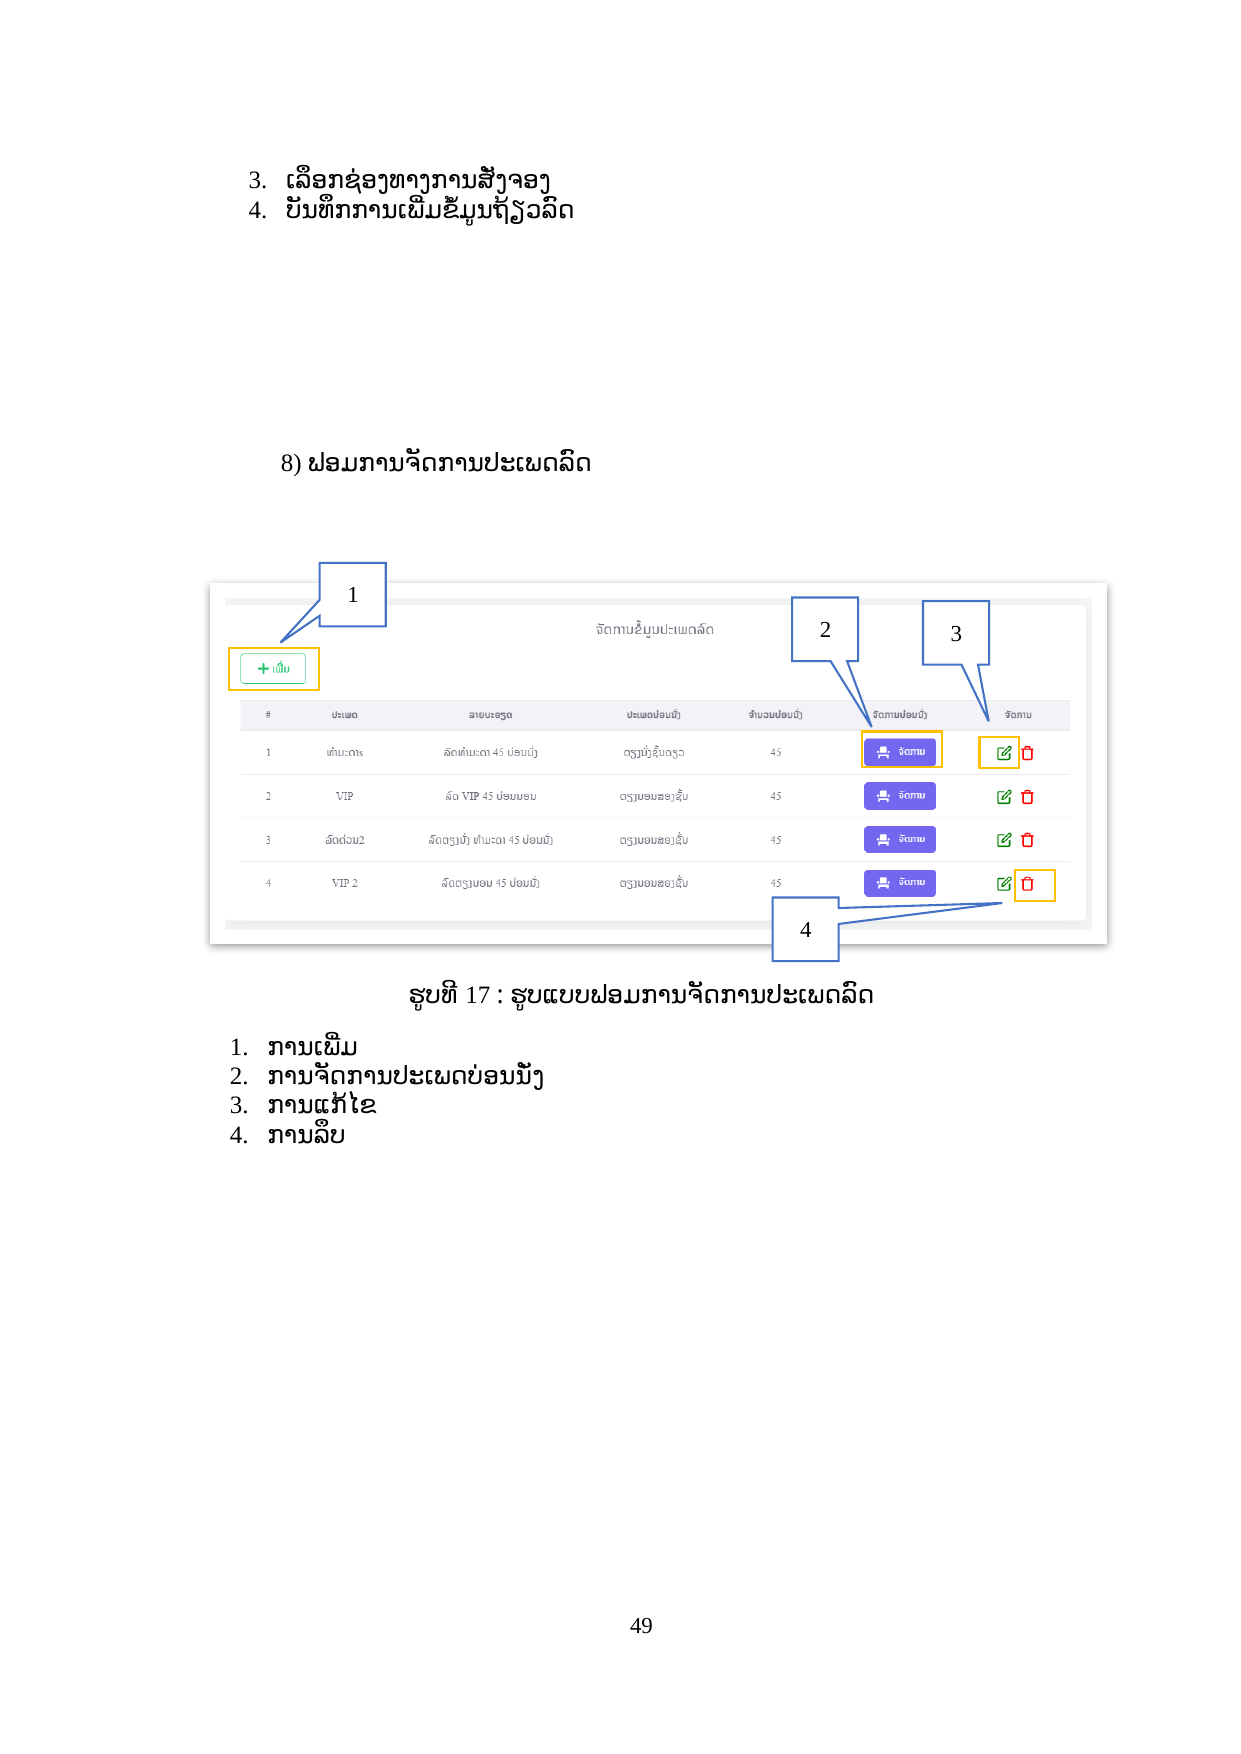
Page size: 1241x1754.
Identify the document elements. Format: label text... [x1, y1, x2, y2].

subtitle 8) ຟອມການຈັດການປະເພດລົດ [281, 448, 1090, 477]
list ການຈັດການປະເພດບ່ອນນັ່ງ [229, 1061, 1090, 1091]
list ບັນທຶກການເພີ່ມຂໍ້ມູນຖ້ຽວລົດ [248, 195, 1090, 224]
list ການເພີ່ມ [229, 1032, 1090, 1061]
list ການແກ້ໄຂ [229, 1091, 1090, 1120]
list ເລຶອກຊ່ອງທາງການສັ່ງຈອງ [248, 165, 1090, 195]
picture [225, 598, 1092, 930]
list ການລຶບ [229, 1120, 1090, 1149]
